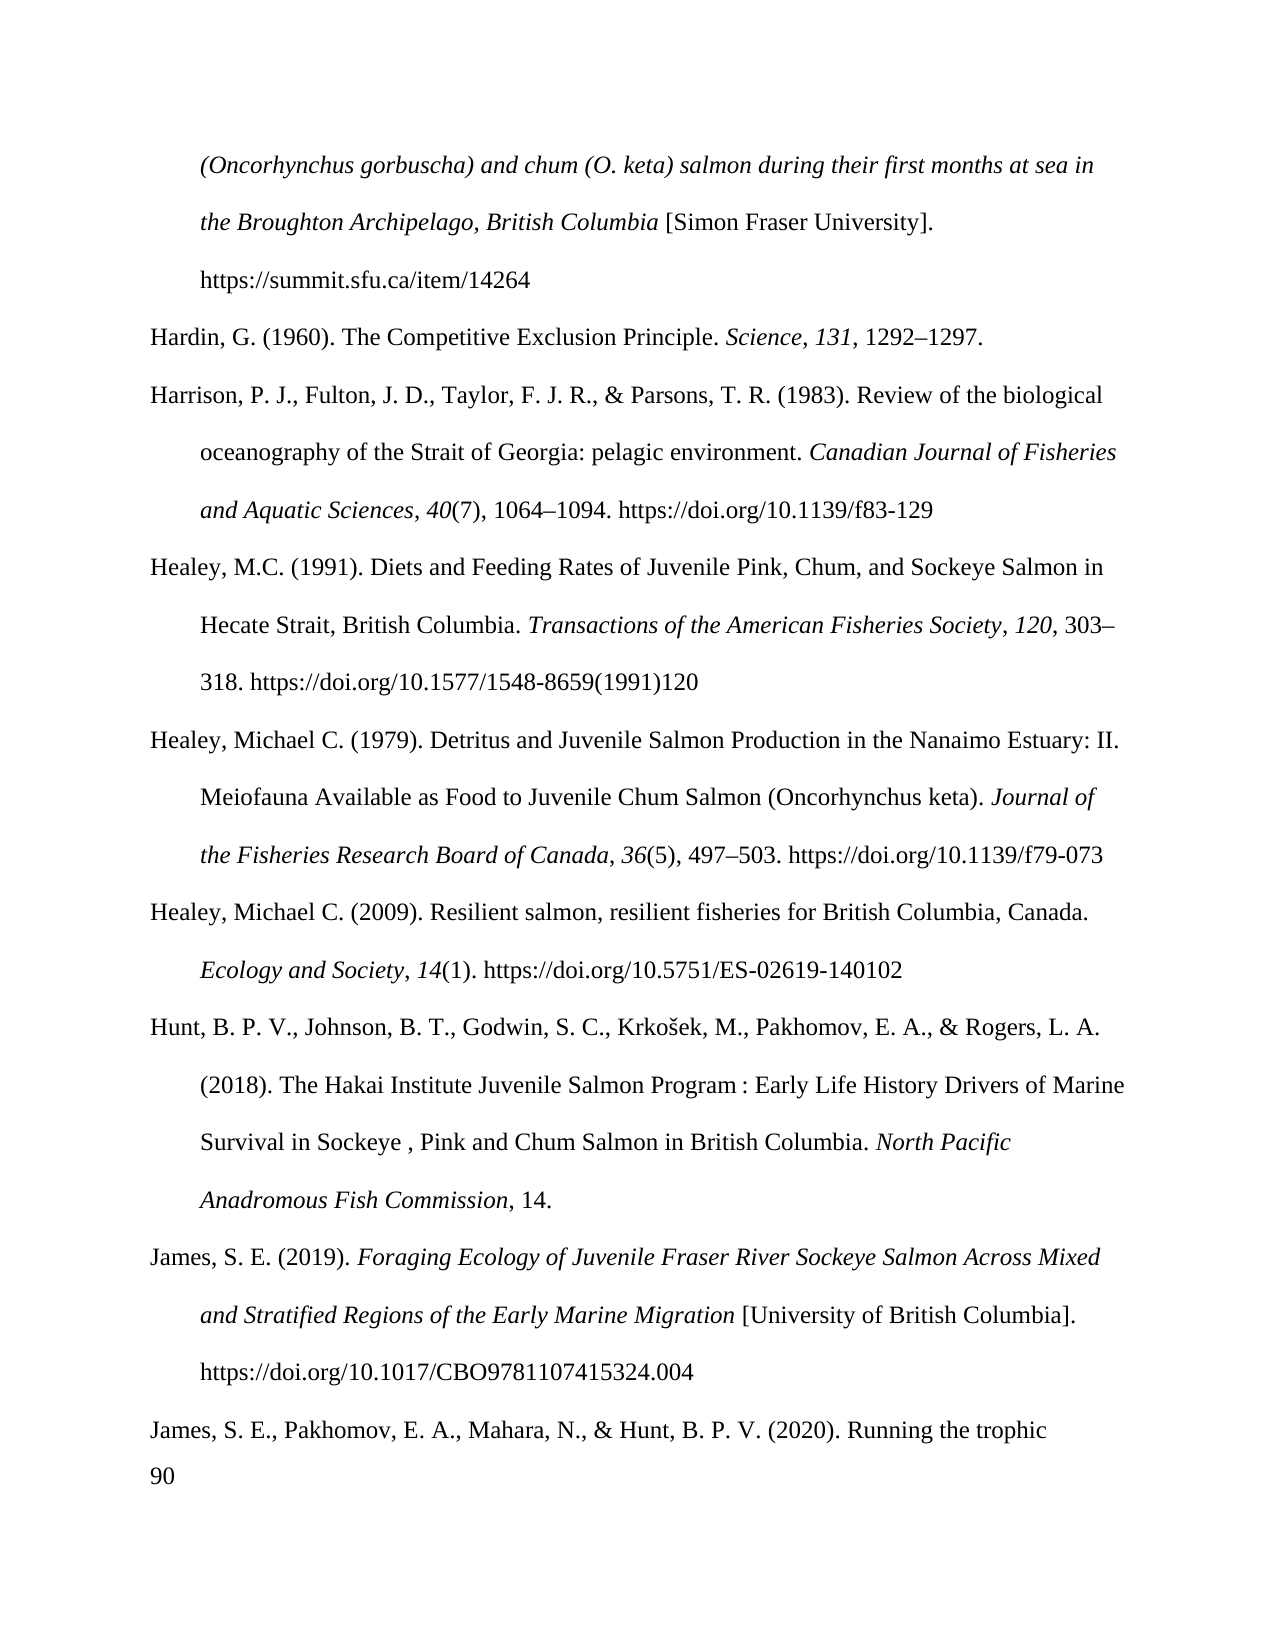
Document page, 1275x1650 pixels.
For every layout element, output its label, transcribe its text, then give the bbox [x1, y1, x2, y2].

text James, S. E. (2019). Foraging Ecology of Juvenile Fraser River Sockeye Salmon Across Mixed and Stratified Regions of the Early Marine Migration [University of British Columbia]. https://doi.org/10.1017/CBO9781107415324.004 [150, 1242, 1125, 1386]
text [150, 1415, 1125, 1444]
text Healey, M.C. (1991). Diets and Feeding Rates of Juvenile Pink, Chum, and Sockeye Salmon in Hecate Strait, British Columbia. Transactions of the American Fisheries Society, 120, 303–318. https://doi.org/10.1577/1548-8659(1991)120 [150, 552, 1125, 696]
text Harrison, P. J., Fulton, J. D., Taylor, F. J. R., & Parsons, T. R. (1983). Review of the biological oceanography of the Strait of Georgia: pelagic environment. Canadian Journal of Fisheries and Aquatic Sciences, 40(7), 1064–1094. https://doi.org/10.1139/f83-129 [150, 380, 1125, 524]
text Hunt, B. P. V., Johnson, B. T., Godwin, S. C., Krkošek, M., Pakhomov, E. A., & Rogers, L. A. (2018). The Hakai Institute Juvenile Salmon Program : Early Life History Drivers of Marine Survival in Sockeye , Pink and Chum Salmon in British Columbia. North Pacific Anadromous Fish Commission, 14. [150, 1012, 1125, 1214]
text Healey, Michael C. (1979). Detritus and Juvenile Salmon Production in the Nanaimo Estuary: II. Meiofauna Available as Food to Juvenile Chum Salmon (Oncorhynchus keta). Journal of the Fisheries Research Board of Canada, 36(5), 497–503. https://doi.org/10.1139/f79-073 [150, 725, 1125, 869]
text Healey, Michael C. (2009). Resilient salmon, resilient fisheries for British Columbia, Canada. Ecology and Society, 14(1). https://doi.org/10.5751/ES-02619-140102 [150, 897, 1125, 984]
text Hardin, G. (1960). The Competitive Exclusion Principle. Science, 131, 1292–1297. [150, 322, 1125, 351]
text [150, 150, 1125, 294]
